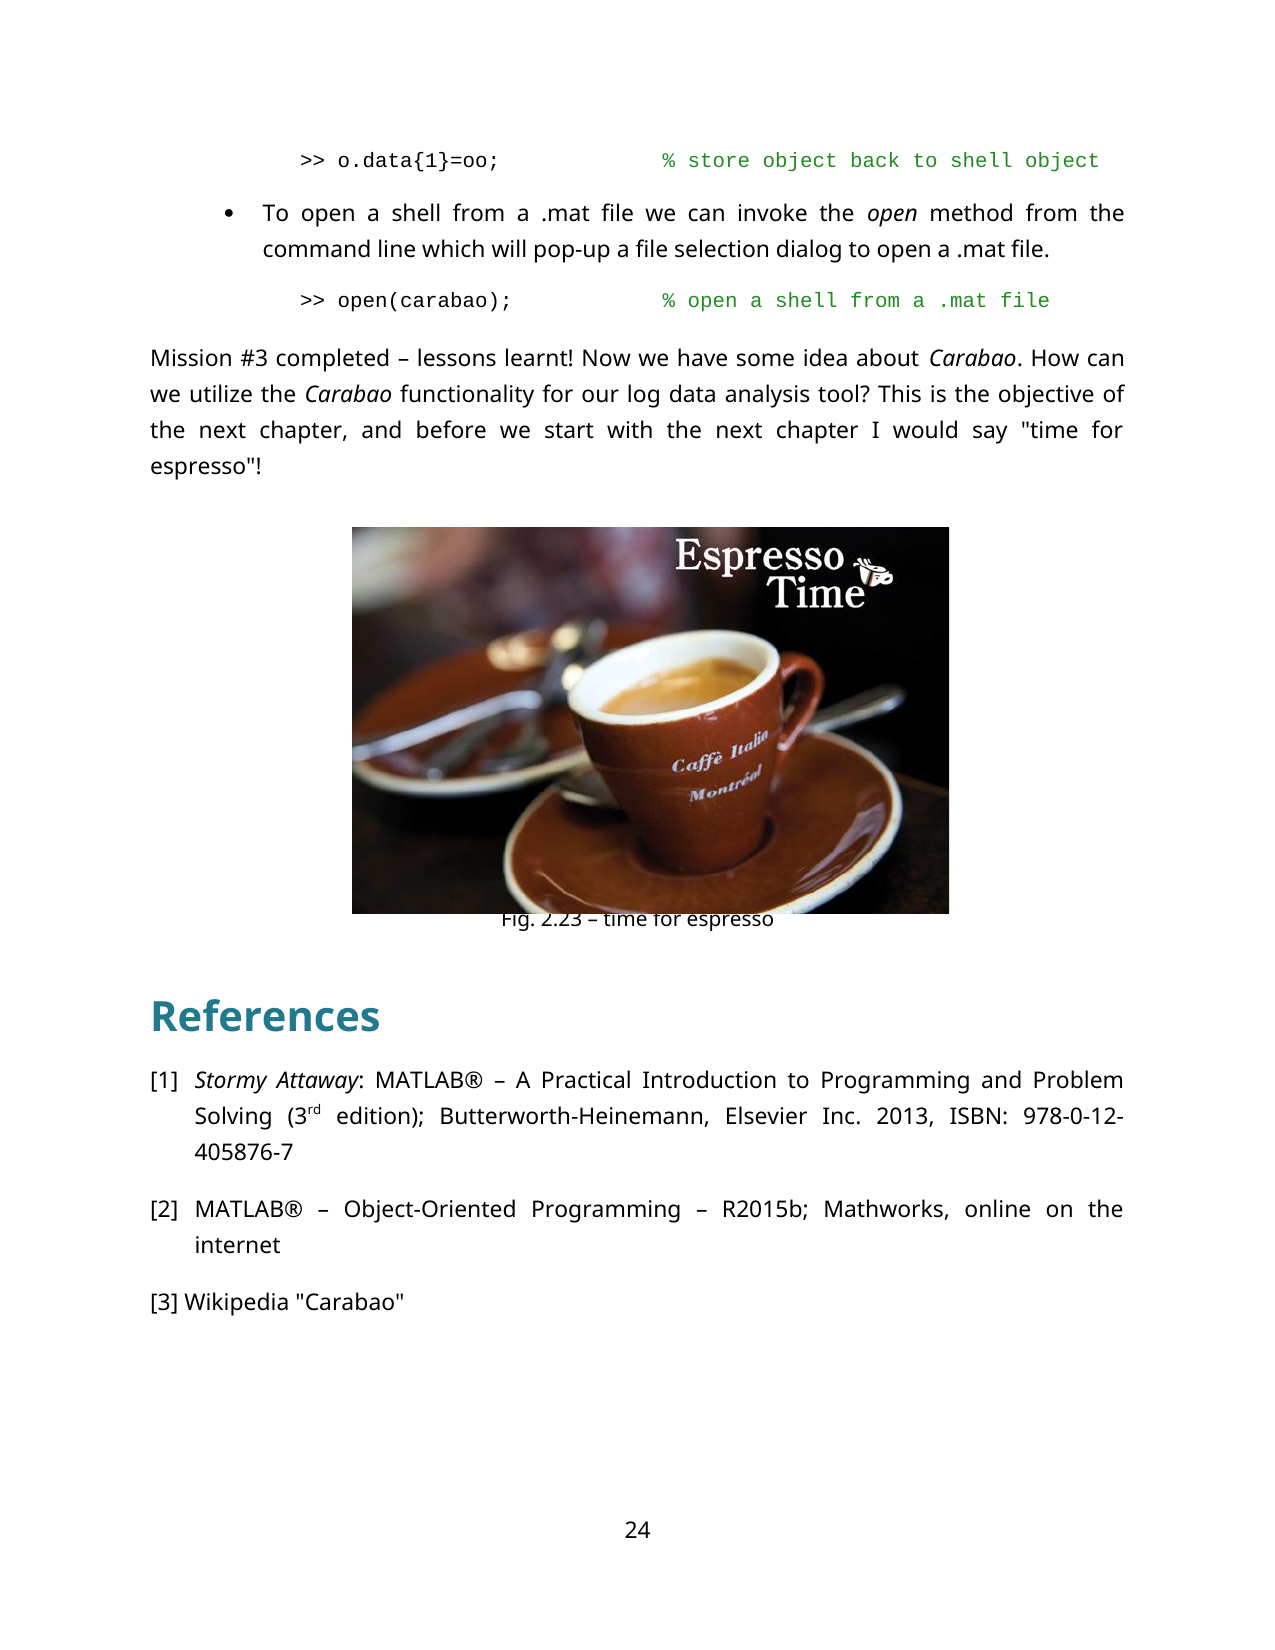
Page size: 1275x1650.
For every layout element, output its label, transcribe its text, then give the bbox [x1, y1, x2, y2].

text [2] MATLAB® – Object-Oriented Programming – R2015b; Mathworks, online on the internet [150, 1193, 1125, 1260]
text Fig. 2.23 – time for espresso [150, 904, 1125, 932]
text >> open(carabao); % open a shell from a .mat file [225, 290, 1125, 314]
picture [352, 527, 950, 914]
text Mission #3 completed – lessons learnt! Now we have some idea about Carabao. How can we utilize the Carabao functionality for our log data analysis tool? This is the objective of the next chapter, and before we start with the next chapter I would say "time for espresso"! [150, 342, 1125, 481]
subtitle References [150, 987, 1125, 1043]
text >> o.data{1}=oo; % store object back to shell object [300, 150, 1125, 174]
list To open a shell from a .mat file we can invoke the open method from the command line which will pop-up a file selection dialog to open a .mat file. [225, 197, 1125, 264]
text [3] Wikipedia "Carabao" [150, 1286, 1125, 1317]
text [1] Stormy Attaway: MATLAB® – A Practical Introduction to Programming and Problem Solving (3rd edition); Butterworth-Heinemann, Elsevier Inc. 2013, ISBN: 978-0-12-405876-7 [150, 1064, 1125, 1167]
